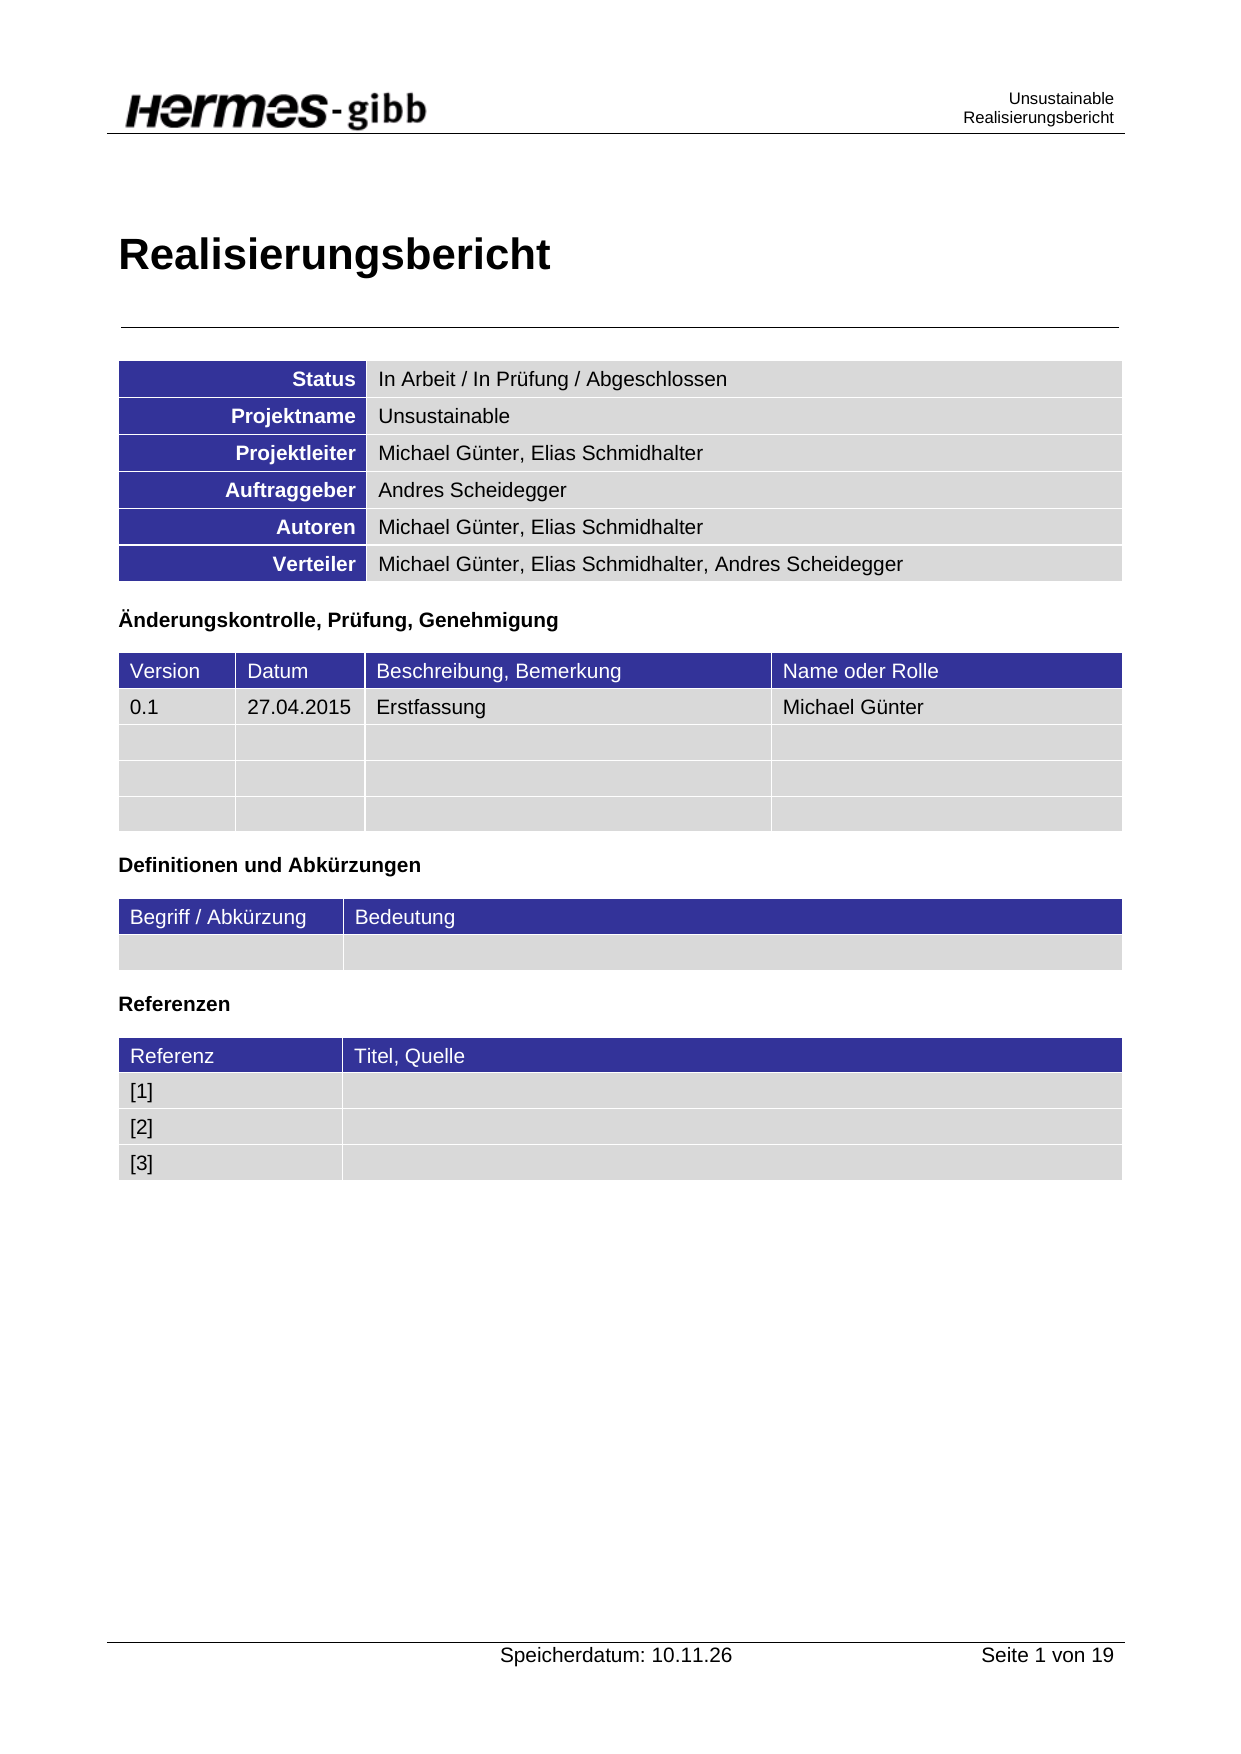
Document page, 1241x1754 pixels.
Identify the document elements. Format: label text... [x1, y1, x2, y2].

table_header Name oder Rolle [772, 653, 1122, 688]
table_cell [366, 725, 771, 760]
table_cell 0.1 [119, 689, 235, 724]
table_cell [236, 797, 364, 831]
table_cell 27.04.2015 [236, 689, 364, 724]
table_cell [119, 725, 235, 760]
table_cell Autoren [119, 509, 366, 544]
table_header Beschreibung, Bemerkung [366, 653, 771, 688]
text Änderungskontrolle, Prüfung, Genehmigung [118, 607, 1122, 631]
table_cell [1] [119, 1073, 342, 1108]
table_cell Michael Günter, Elias Schmidhalter, Andres Scheidegger [367, 546, 1122, 581]
table_cell Auftraggeber [119, 472, 366, 508]
table_cell Projektname [119, 398, 366, 434]
table_header Status [119, 361, 366, 397]
table_cell Verteiler [119, 546, 366, 581]
text Definitionen und Abkürzungen [118, 853, 1122, 877]
table_cell [236, 725, 364, 760]
table_header Datum [236, 653, 364, 688]
table_cell [2] [119, 1109, 342, 1144]
text Referenzen [118, 992, 1122, 1016]
table_cell Unsustainable [367, 398, 1122, 434]
table_cell [343, 1073, 1122, 1108]
table_cell [343, 1145, 1122, 1180]
table_cell Projektleiter [119, 435, 366, 471]
table_cell [772, 725, 1122, 760]
table_cell [772, 797, 1122, 831]
table_header In Arbeit / In Prüfung / Abgeschlossen [367, 361, 1122, 397]
table_header Version [119, 653, 235, 688]
table_cell [366, 797, 771, 831]
table_cell [772, 761, 1122, 796]
table_header Titel, Quelle [343, 1038, 1122, 1072]
table_cell Michael Günter [772, 689, 1122, 724]
table_cell [366, 761, 771, 796]
table_cell [343, 1109, 1122, 1144]
table_cell [119, 797, 235, 831]
table_cell Michael Günter, Elias Schmidhalter [367, 509, 1122, 544]
table_cell [119, 761, 235, 796]
table_header Bedeutung [344, 899, 1122, 934]
table_header Referenz [119, 1038, 342, 1072]
table_cell Erstfassung [366, 689, 771, 724]
text Realisierungsbericht [118, 230, 1122, 280]
table_cell Andres Scheidegger [367, 472, 1122, 508]
table_cell [236, 761, 364, 796]
table_cell Michael Günter, Elias Schmidhalter [367, 435, 1122, 471]
table_cell [119, 935, 343, 970]
table_header Begriff / Abkürzung [119, 899, 343, 934]
table_cell [344, 935, 1122, 970]
table_cell [3] [119, 1145, 342, 1180]
